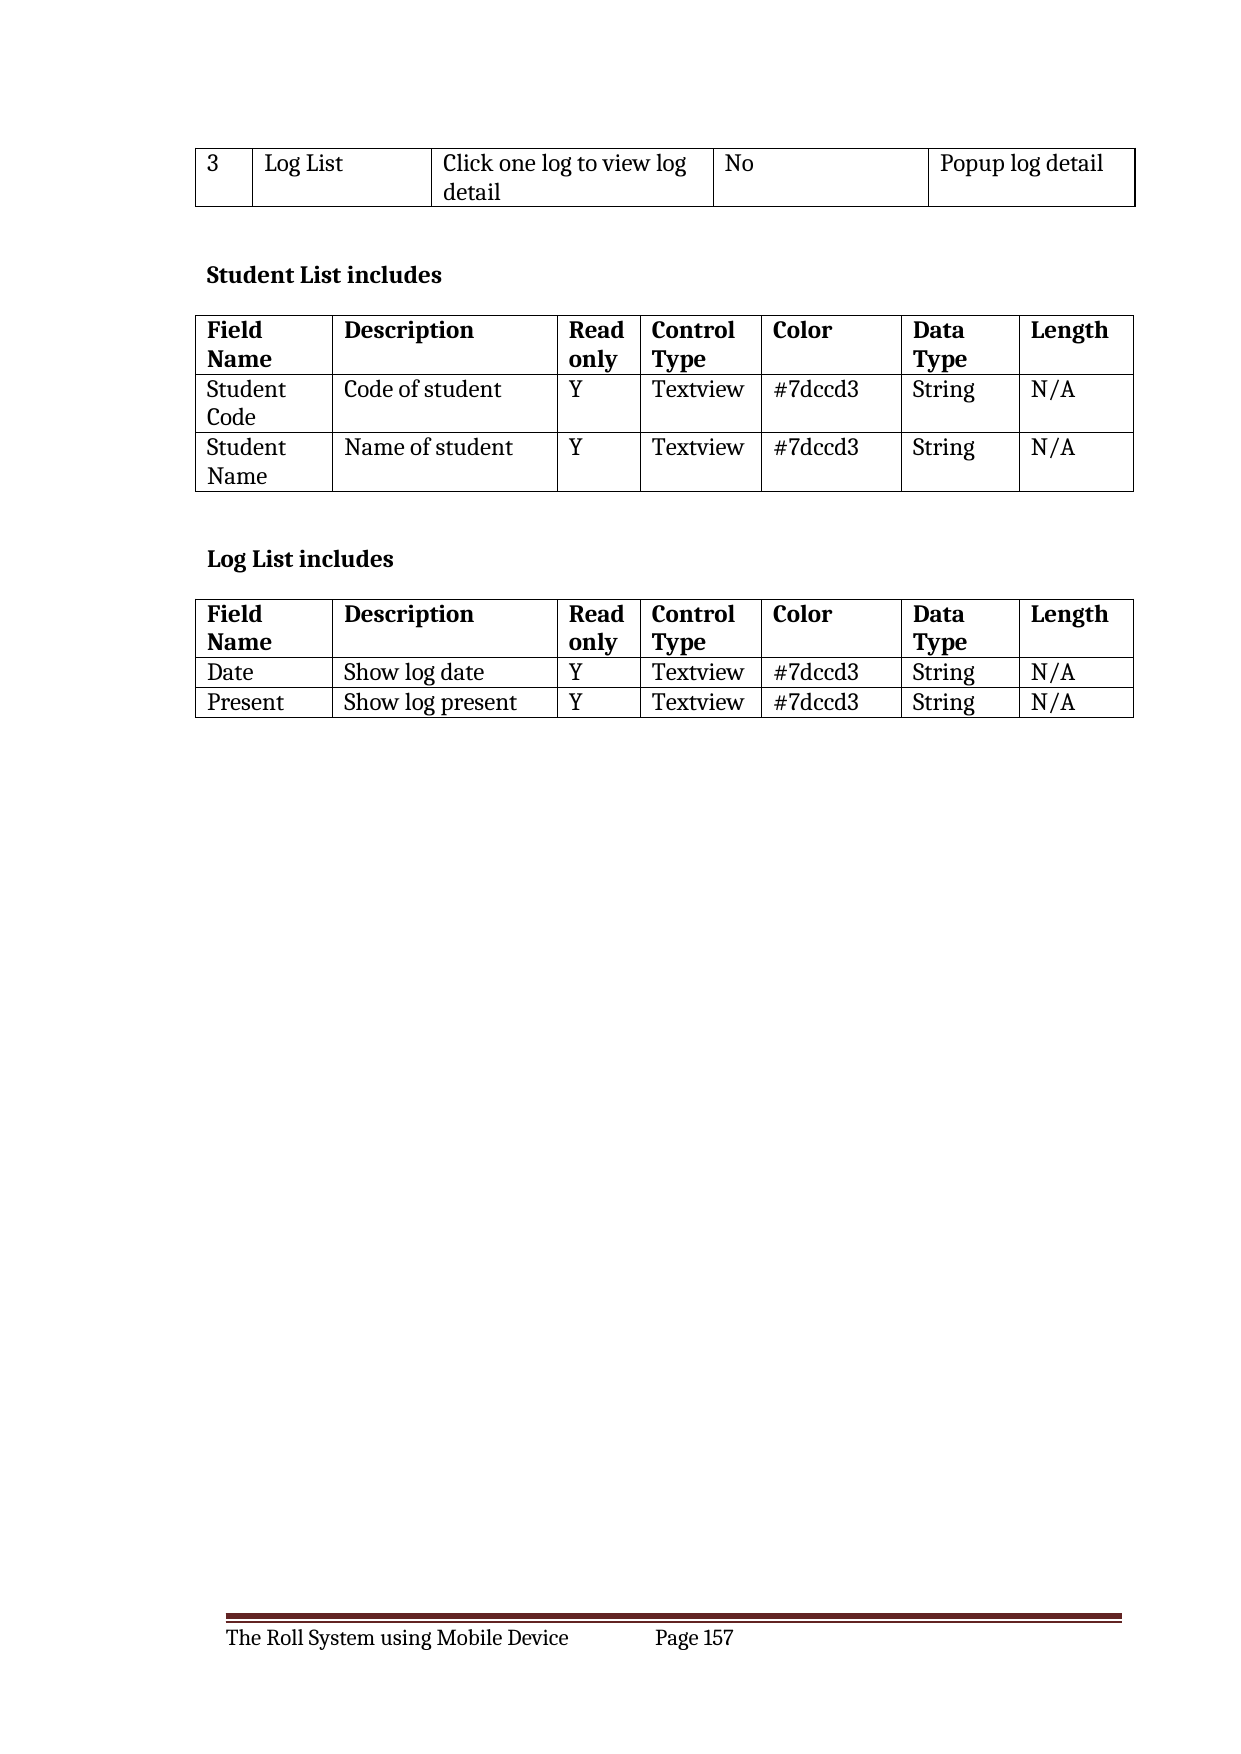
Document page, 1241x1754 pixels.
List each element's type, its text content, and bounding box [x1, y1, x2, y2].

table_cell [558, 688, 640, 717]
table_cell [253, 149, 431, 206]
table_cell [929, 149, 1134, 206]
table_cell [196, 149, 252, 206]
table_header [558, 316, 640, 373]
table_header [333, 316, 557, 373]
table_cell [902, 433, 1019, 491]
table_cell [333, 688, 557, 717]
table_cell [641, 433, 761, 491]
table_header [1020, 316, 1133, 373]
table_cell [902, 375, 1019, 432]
text Student List includes [207, 261, 1122, 290]
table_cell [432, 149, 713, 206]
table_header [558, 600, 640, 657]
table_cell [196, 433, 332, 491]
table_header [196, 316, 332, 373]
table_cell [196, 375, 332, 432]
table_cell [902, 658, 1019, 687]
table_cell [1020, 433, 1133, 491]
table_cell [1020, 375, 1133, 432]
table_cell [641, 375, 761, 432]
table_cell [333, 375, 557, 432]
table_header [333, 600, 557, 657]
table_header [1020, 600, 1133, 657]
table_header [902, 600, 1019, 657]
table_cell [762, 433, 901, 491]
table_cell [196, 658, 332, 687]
text Log List includes [207, 545, 1122, 573]
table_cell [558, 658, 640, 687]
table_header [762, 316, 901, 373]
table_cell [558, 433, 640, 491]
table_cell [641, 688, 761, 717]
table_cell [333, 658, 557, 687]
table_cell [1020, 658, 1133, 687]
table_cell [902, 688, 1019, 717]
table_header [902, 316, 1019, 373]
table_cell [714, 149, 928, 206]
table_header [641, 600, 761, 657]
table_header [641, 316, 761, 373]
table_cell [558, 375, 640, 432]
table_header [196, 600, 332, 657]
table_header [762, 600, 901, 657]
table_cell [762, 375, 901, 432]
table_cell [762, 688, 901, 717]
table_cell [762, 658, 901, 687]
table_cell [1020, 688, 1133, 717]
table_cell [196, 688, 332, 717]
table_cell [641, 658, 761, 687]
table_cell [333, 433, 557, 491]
